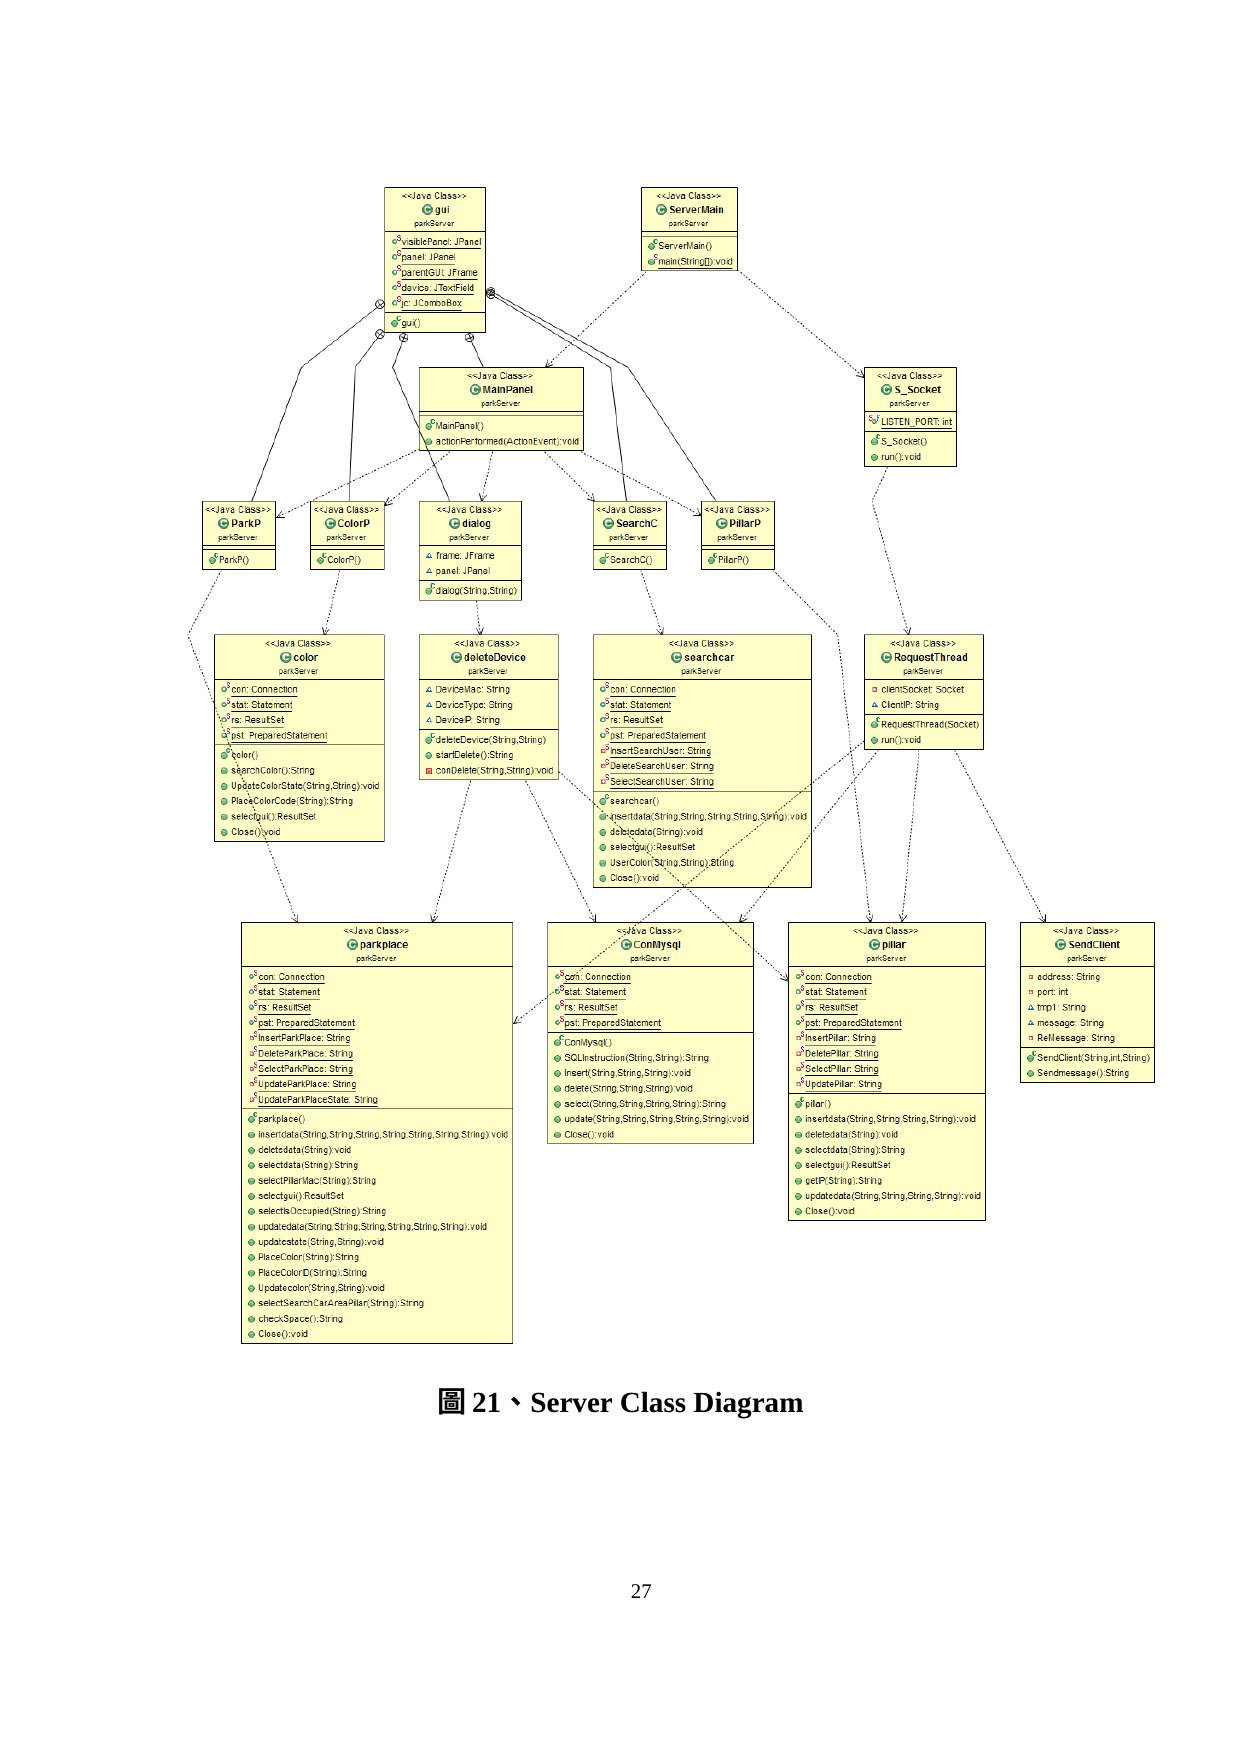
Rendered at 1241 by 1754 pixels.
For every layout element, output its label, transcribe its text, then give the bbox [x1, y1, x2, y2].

picture [187, 184, 1157, 1346]
text 圖21、Server Class Diagram [187, 1360, 1053, 1440]
